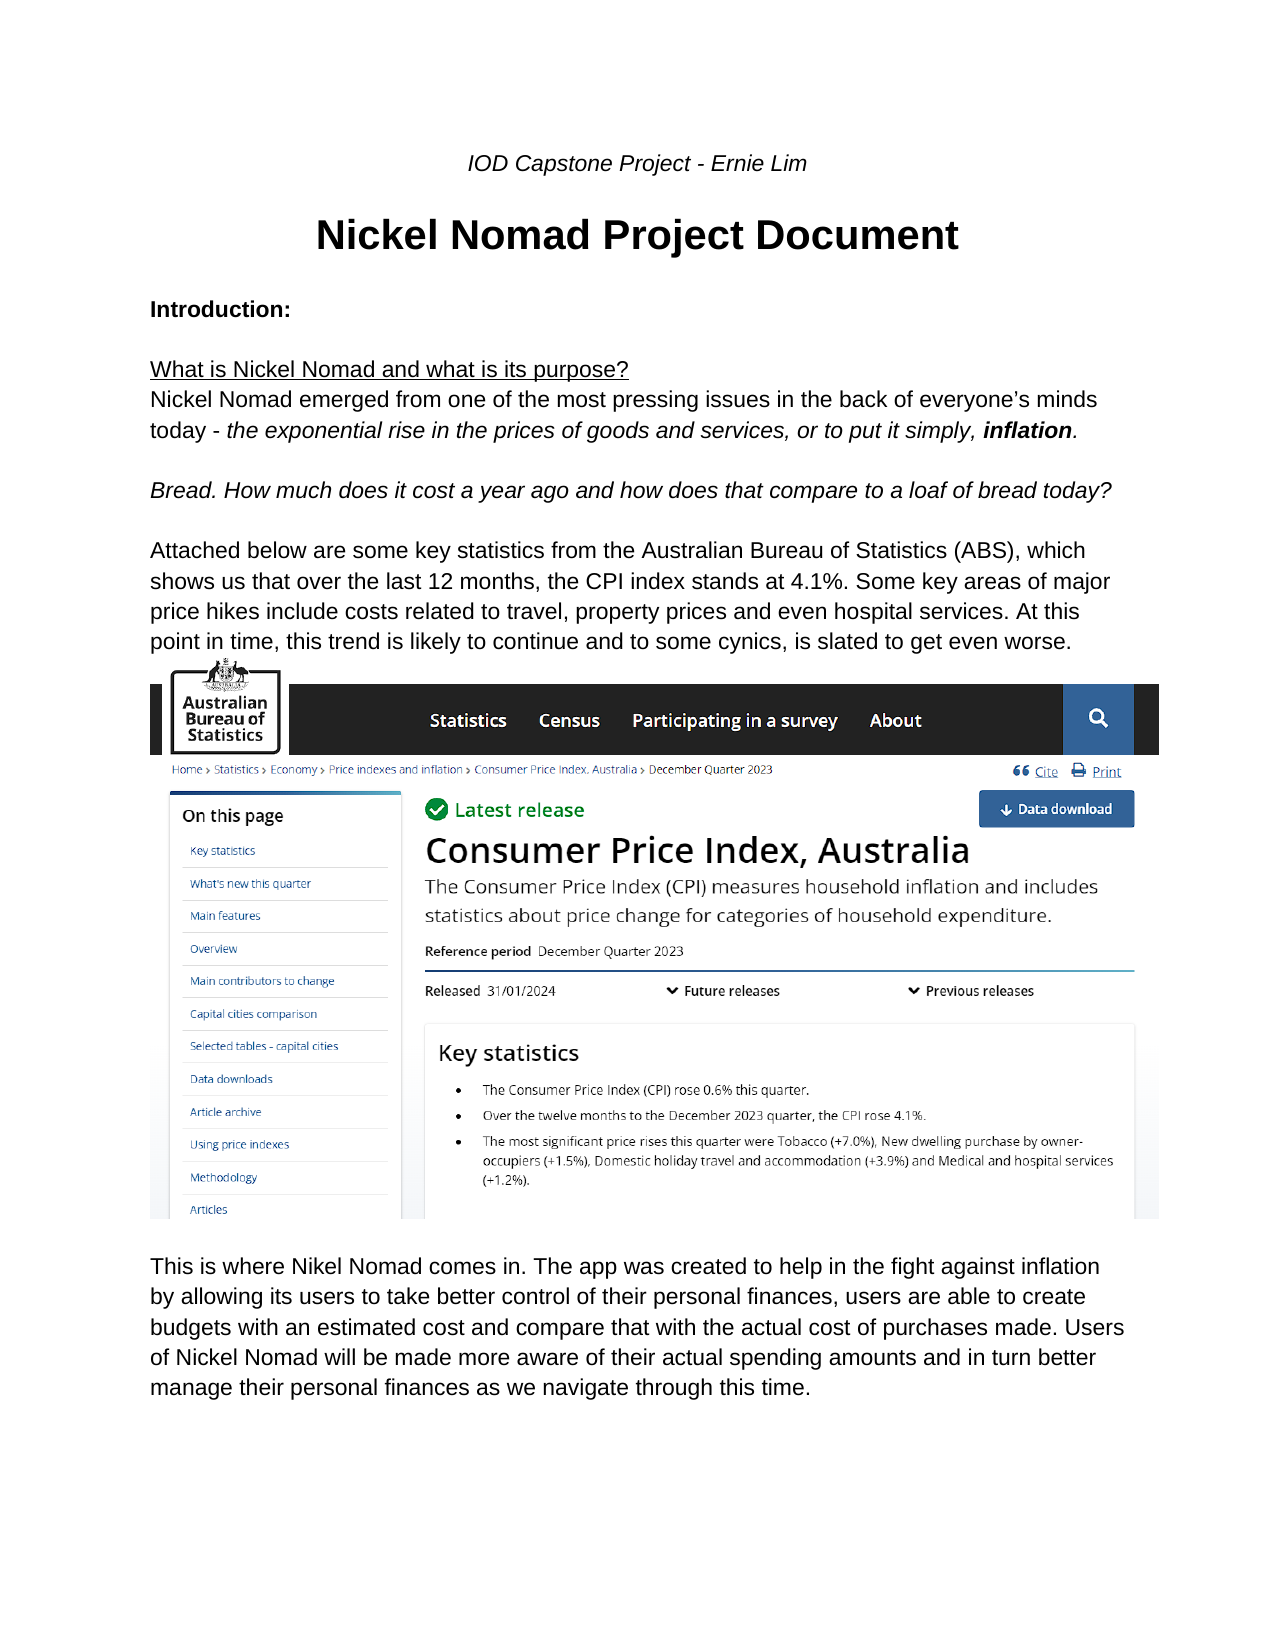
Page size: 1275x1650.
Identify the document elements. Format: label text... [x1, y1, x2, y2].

text Introduction: [150, 296, 1125, 322]
text Bread. How much does it cost a year ago and how does that compare to a loaf of bread today? [150, 477, 1125, 503]
text Nickel Nomad emerged from one of the most pressing issues in the back of everyone’s minds today - the exponential rise in the prices of goods and services, or to put it simply, inflation. [150, 386, 1125, 443]
picture [150, 658, 1159, 1219]
text Nickel Nomad Project Document [150, 210, 1125, 258]
text IOD Capstone Project - Ernie Lim [150, 150, 1125, 176]
text What is Nickel Nomad and what is its purpose? [150, 356, 1125, 382]
text Attached below are some key statistics from the Australian Bureau of Statistics (ABS), which shows us that over the last 12 months, the CPI index stands at 4.1%. Some key areas of major price hikes include costs related to travel, property prices and even hospital services. At this point in time, this trend is likely to continue and to some cynics, is slated to get even worse. [150, 537, 1125, 654]
text This is where Nikel Nomad comes in. The app was created to help in the fight against inflation by allowing its users to take better control of their personal finances, users are able to create budgets with an estimated cost and compare that with the actual cost of purchases made. Users of Nickel Nomad will be made more aware of their actual spending amounts and in turn better manage their personal finances as we navigate through this time. [150, 1253, 1125, 1400]
